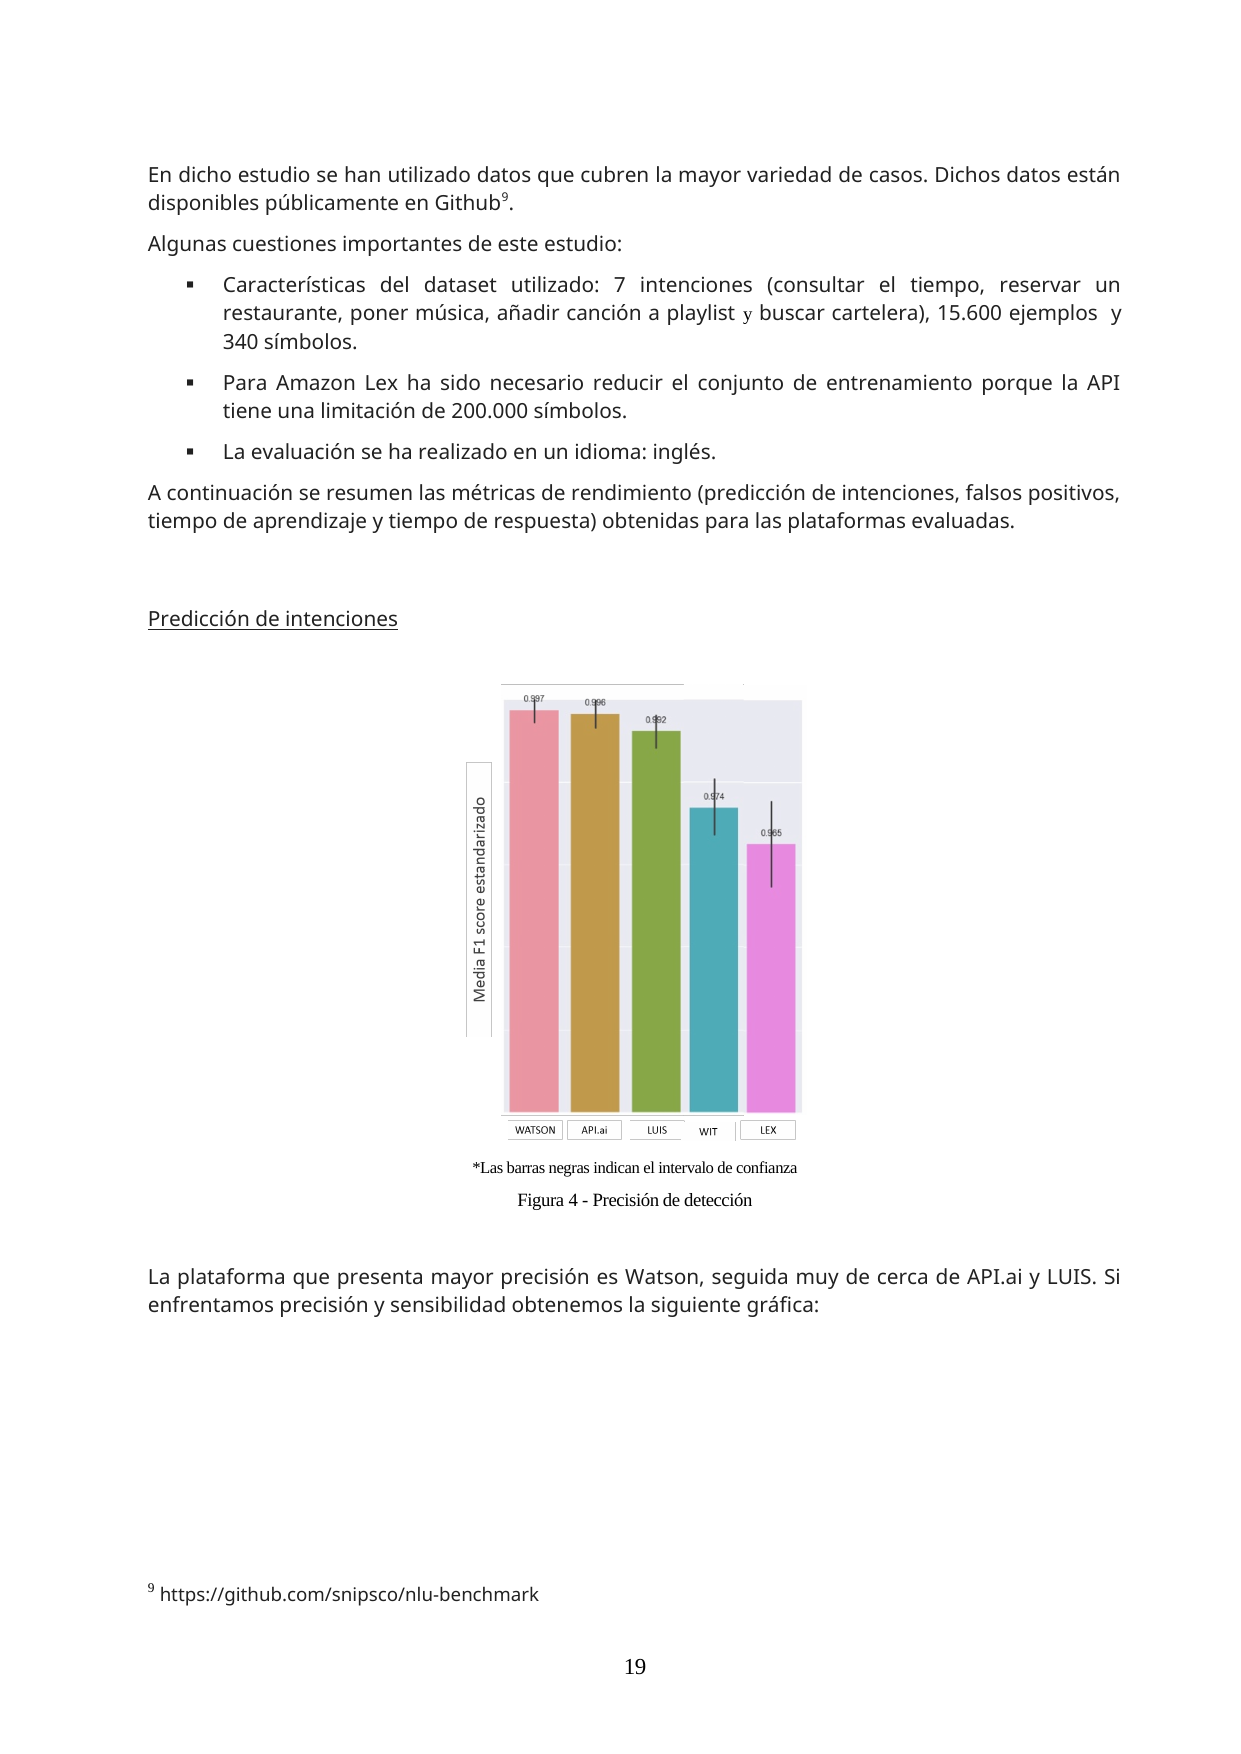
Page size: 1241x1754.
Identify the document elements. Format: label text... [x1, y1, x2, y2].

picture [463, 684, 807, 1145]
text A continuación se resumen las métricas de rendimiento (predicción de intenciones, falsos positivos, tiempo de aprendizaje y tiempo de respuesta) obtenidas para las plataformas evaluadas. [148, 478, 1122, 535]
text Algunas cuestiones importantes de este estudio: [148, 229, 1122, 258]
list Características del dataset utilizado: 7 intenciones (consultar el tiempo, reservar un restaurante, poner música, añadir canción a playlist y buscar cartelera), 15.600 ejemplos y 340 símbolos. [185, 270, 1122, 355]
list Para Amazon Lex ha sido necesario reducir el conjunto de entrenamiento porque la API tiene una limitación de 200.000 símbolos. [185, 368, 1122, 425]
list La evaluación se ha realizado en un idioma: inglés. [185, 437, 1122, 466]
text La plataforma que presenta mayor precisión es Watson, seguida muy de cerca de API.ai y LUIS. Si enfrentamos precisión y sensibilidad obtenemos la siguiente gráfica: [148, 1262, 1122, 1319]
text En dicho estudio se han utilizado datos que cubren la mayor variedad de casos. Dichos datos están disponibles públicamente en Github. [148, 160, 1122, 217]
list *Las barras negras indican el intervalo de confianza [148, 1157, 1122, 1177]
subtitle Predicción de intenciones [148, 604, 1122, 633]
